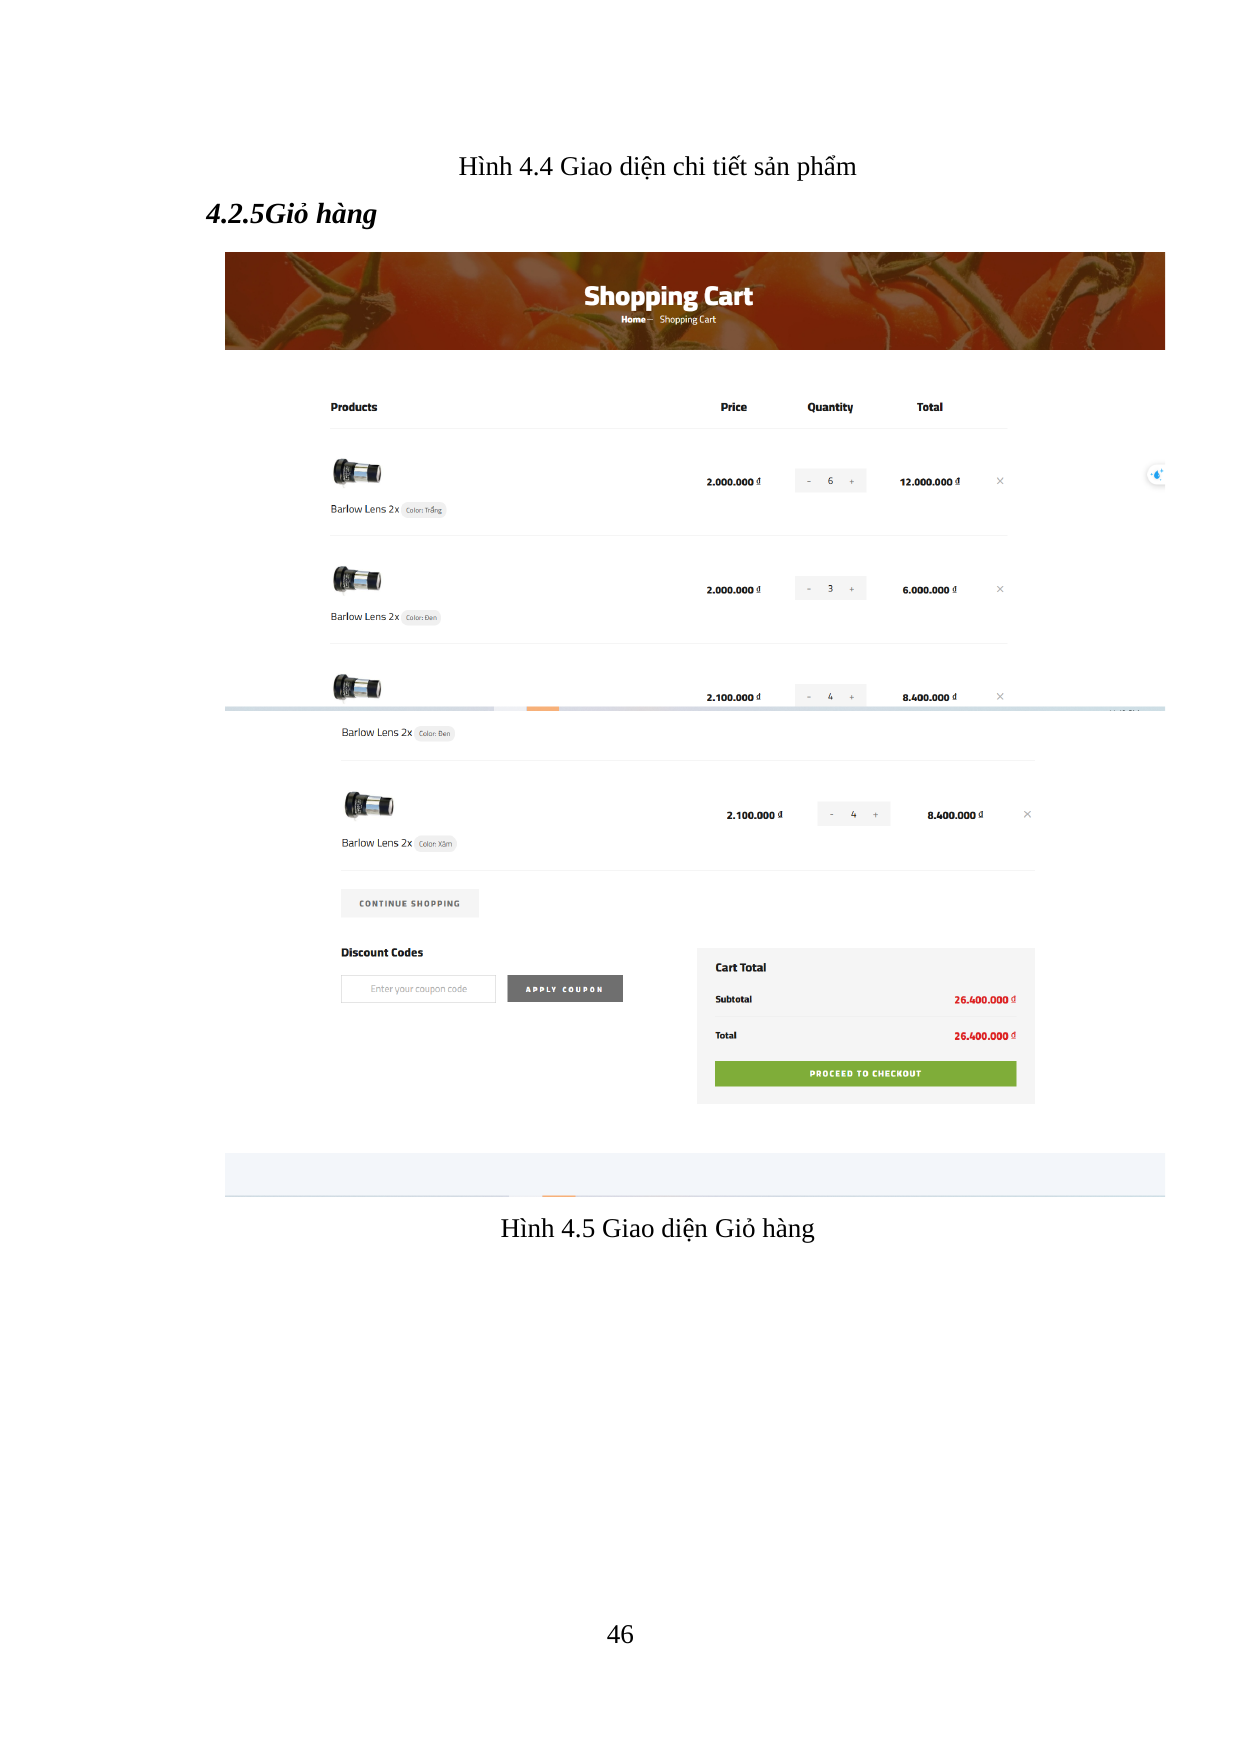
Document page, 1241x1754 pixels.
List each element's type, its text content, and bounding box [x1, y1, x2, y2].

text Hình 4.4 Giao diện chi tiết sản phẩm [150, 150, 1090, 181]
picture [225, 247, 1166, 711]
picture [225, 725, 1166, 1197]
text Hình 4.5 Giao diện Giỏ hàng [150, 1212, 1090, 1243]
subtitle Giỏ hàng [206, 197, 1090, 230]
